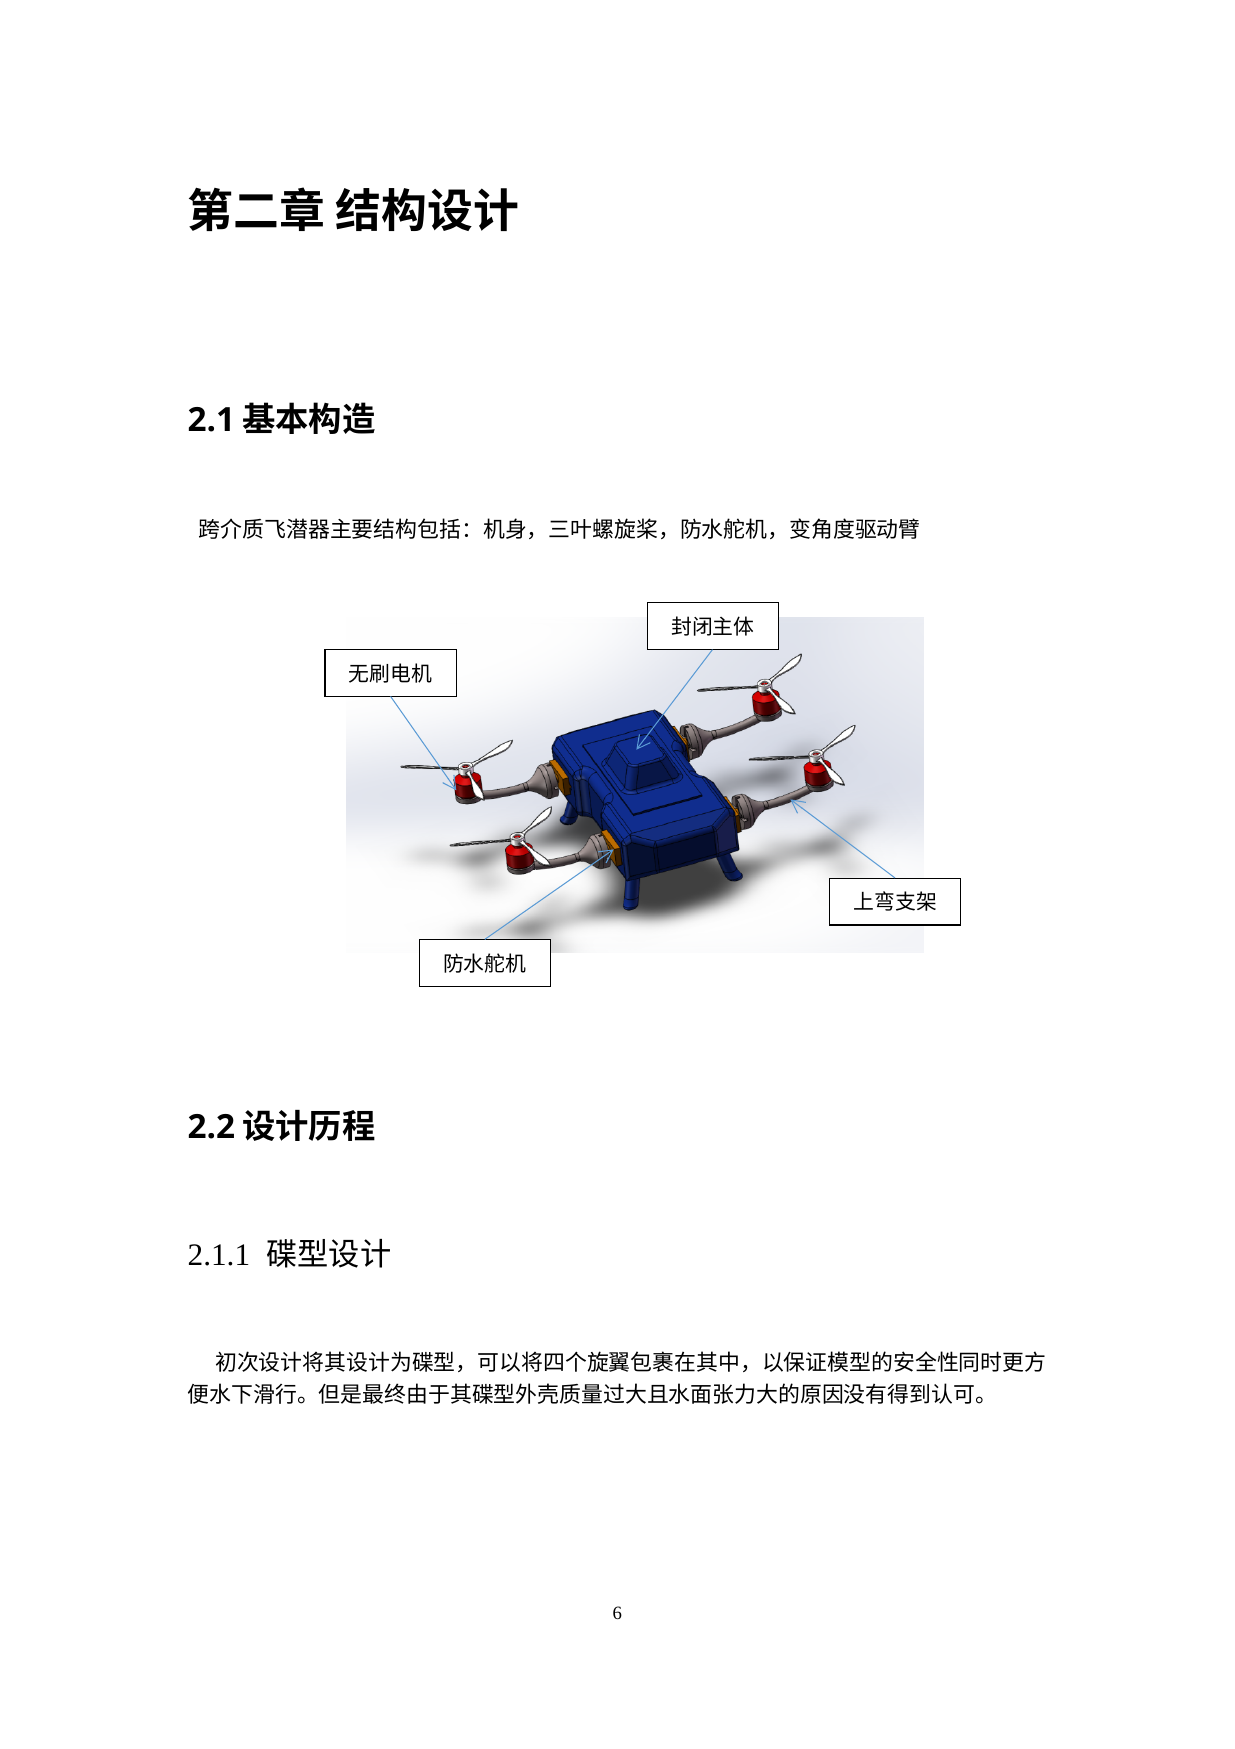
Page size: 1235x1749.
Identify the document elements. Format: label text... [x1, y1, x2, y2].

text 跨介质飞潜器主要结构包括：机身，三叶螺旋桨，防水舵机，变角度驱动臂 [187, 512, 1047, 544]
subtitle 2.2设计历程 [187, 1091, 1047, 1156]
picture [346, 617, 924, 953]
subtitle 2.1.1 碟型设计 [187, 1219, 1047, 1284]
subtitle 2.1基本构造 [187, 384, 1047, 449]
text 初次设计将其设计为碟型，可以将四个旋翼包裹在其中，以保证模型的安全性同时更方便水下滑行。但是最终由于其碟型外壳质量过大且水面张力大的原因没有得到认可。 [187, 1344, 1047, 1409]
subtitle 结构设计 [187, 159, 1047, 257]
